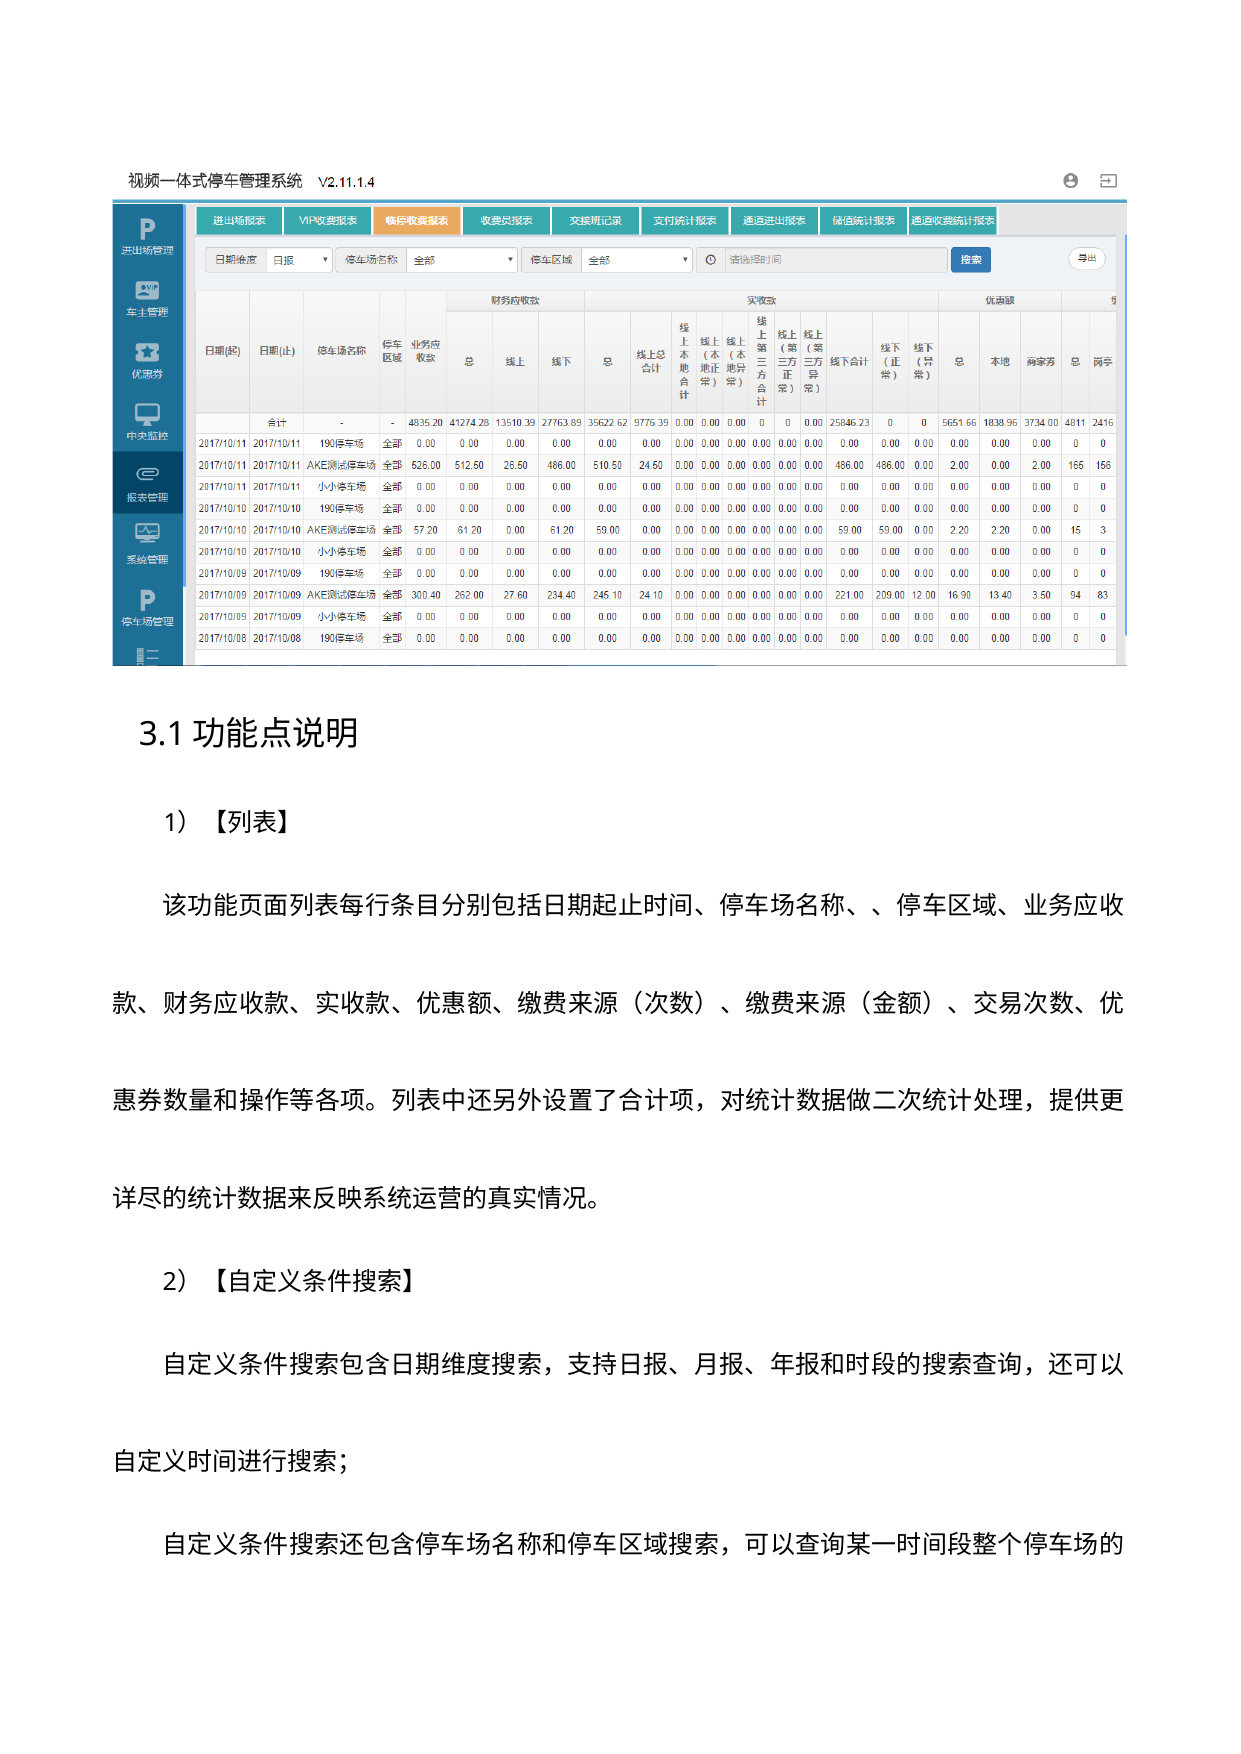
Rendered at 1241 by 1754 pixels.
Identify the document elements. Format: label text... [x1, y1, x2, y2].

list 该功能页面列表每行条目分别包括日期起止时间、停车场名称、、停车区域、业务应收款、财务应收款、实收款、优惠额、缴费来源（次数）、缴费来源（金额）、交易次数、优惠券数量和操作等各项。列表中还另外设置了合计项，对统计数据做二次统计处理，提供更详尽的统计数据来反映系统运营的真实情况。 [112, 871, 1128, 1229]
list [112, 1511, 1128, 1576]
list 2）【自定义条件搜索】 [112, 1247, 1128, 1312]
list 1）【列表】 [157, 788, 1128, 853]
list 3.1功能点说明 [112, 699, 1128, 764]
list 自定义条件搜索包含日期维度搜索，支持日报、月报、年报和时段的搜索查询，还可以自定义时间进行搜索； [112, 1330, 1128, 1492]
picture [112, 162, 1127, 666]
picture [156, 494, 162, 501]
picture [128, 494, 135, 501]
